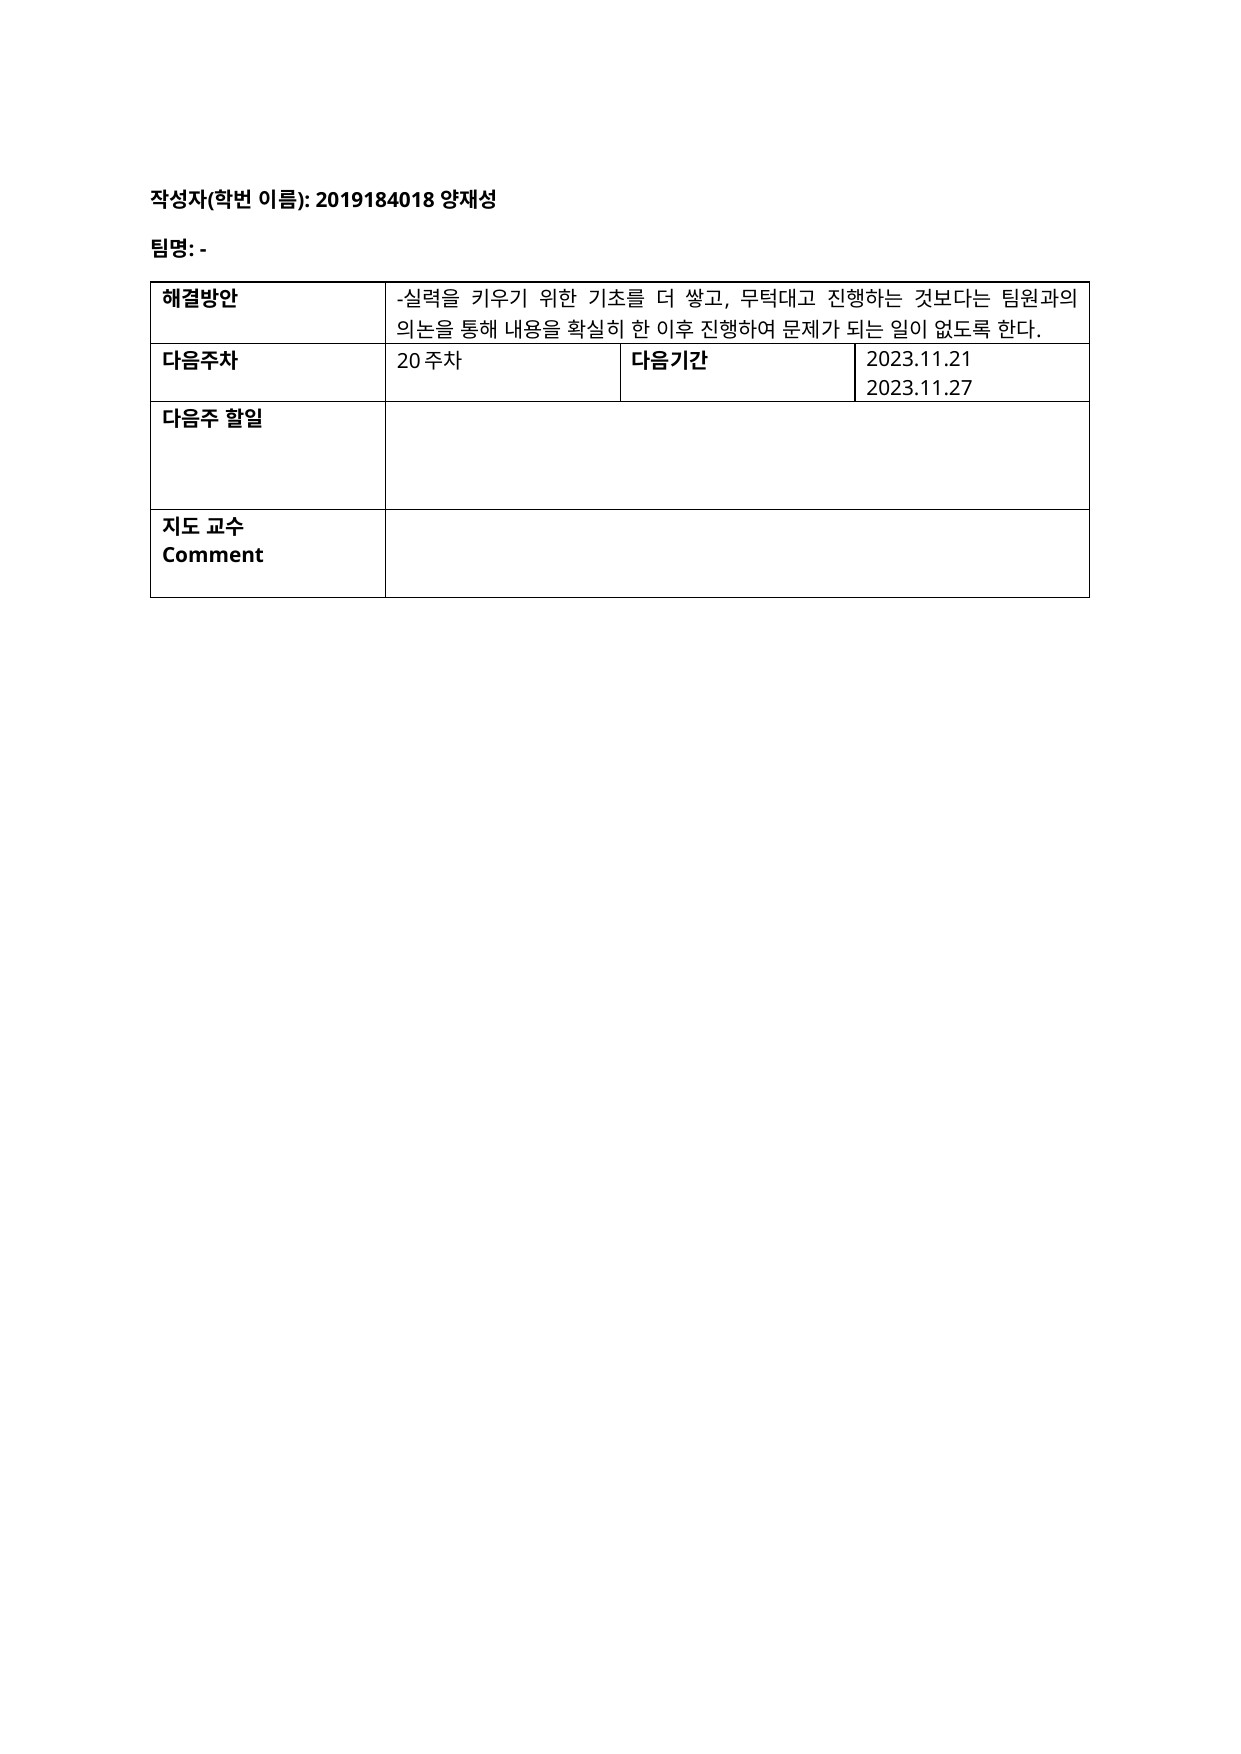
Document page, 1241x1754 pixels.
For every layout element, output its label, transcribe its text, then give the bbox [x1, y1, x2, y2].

table_cell 다음주차 [151, 344, 385, 401]
table_cell 2023.11.21 2023.11.27 [856, 344, 1089, 401]
table_cell [386, 402, 1089, 509]
table_cell -실력을 키우기 위한 기초를 더 쌓고, 무턱대고 진행하는 것보다는 팀원과의 의논을 통해 내용을 확실히 한 이후 진행하여 문제가 되는 일이 없도록 한다. [386, 283, 1089, 343]
table_cell 다음기간 [621, 344, 854, 401]
table_cell 해결방안 [151, 283, 385, 343]
table_cell [386, 510, 1089, 597]
table_cell 다음주 할일 [151, 402, 385, 509]
table_cell 지도 교수 Comment [151, 510, 385, 597]
table_cell 20주차 [386, 344, 620, 401]
